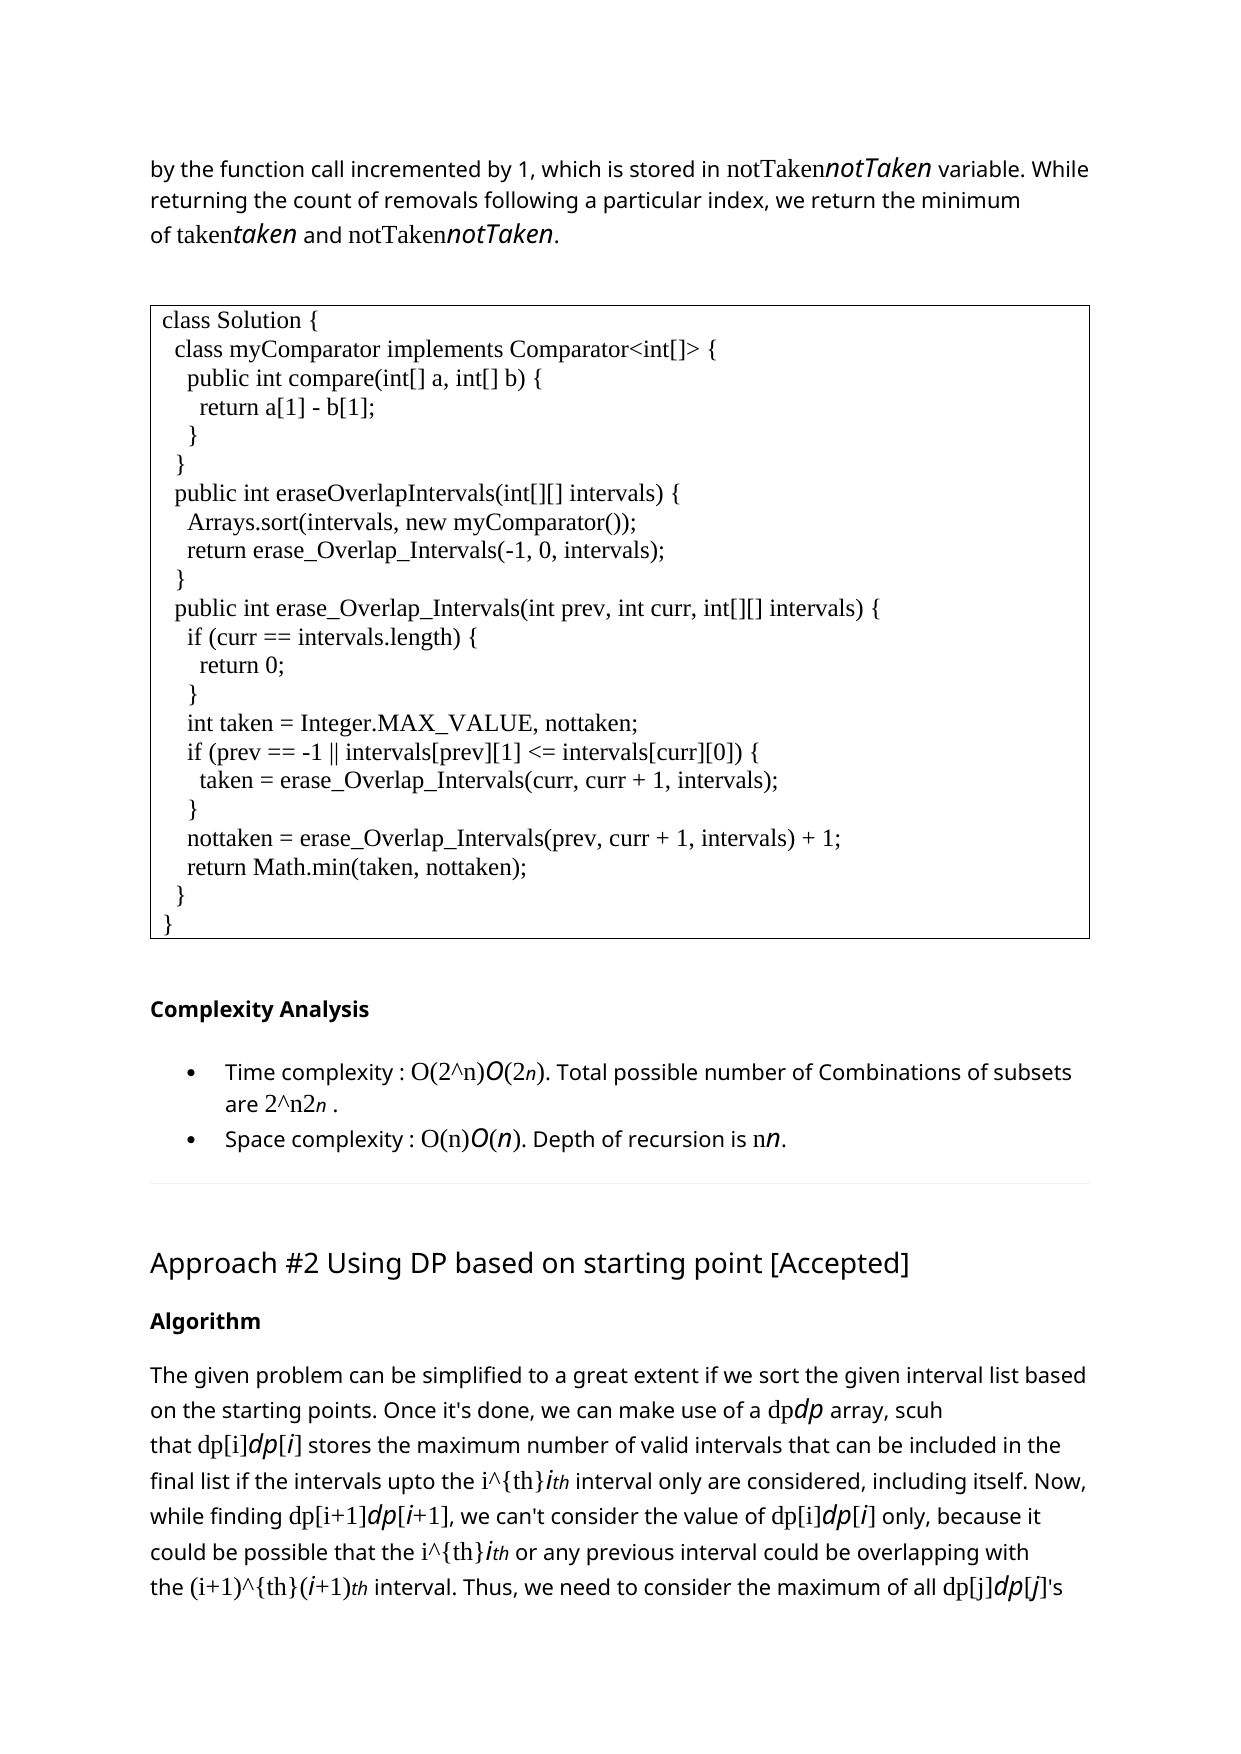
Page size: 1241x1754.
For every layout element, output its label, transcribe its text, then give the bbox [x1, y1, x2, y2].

list Space complexity : O(n)O(n). Depth of recursion is nn. [187, 1119, 1090, 1155]
list Time complexity : O(2^n)O(2n). Total possible number of Combinations of subsets are 2^n2n . [187, 1053, 1090, 1119]
text Algorithm [150, 1306, 1090, 1335]
text Complexity Analysis [150, 994, 1090, 1024]
table_header class Solution { class myComparator implements Comparator<int[]> { public int compare(int[] a, int[] b) { return a[1] - b[1]; } } public int eraseOverlapIntervals(int[][] intervals) { Arrays.sort(intervals, new myComparator()); return erase_Overlap_Intervals(-1, 0, intervals); } public int erase_Overlap_Intervals(int prev, int curr, int[][] intervals) { if (curr == intervals.length) { return 0; } int taken = Integer.MAX_VALUE, nottaken; if (prev == -1 || intervals[prev][1] <= intervals[curr][0]) { taken = erase_Overlap_Intervals(curr, curr + 1, intervals); } nottaken = erase_Overlap_Intervals(prev, curr + 1, intervals) + 1; return Math.min(taken, nottaken); } } [151, 306, 1089, 938]
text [150, 1360, 1090, 1603]
subtitle Approach #2 Using DP based on starting point [Accepted] [150, 1244, 1090, 1282]
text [150, 150, 1090, 251]
